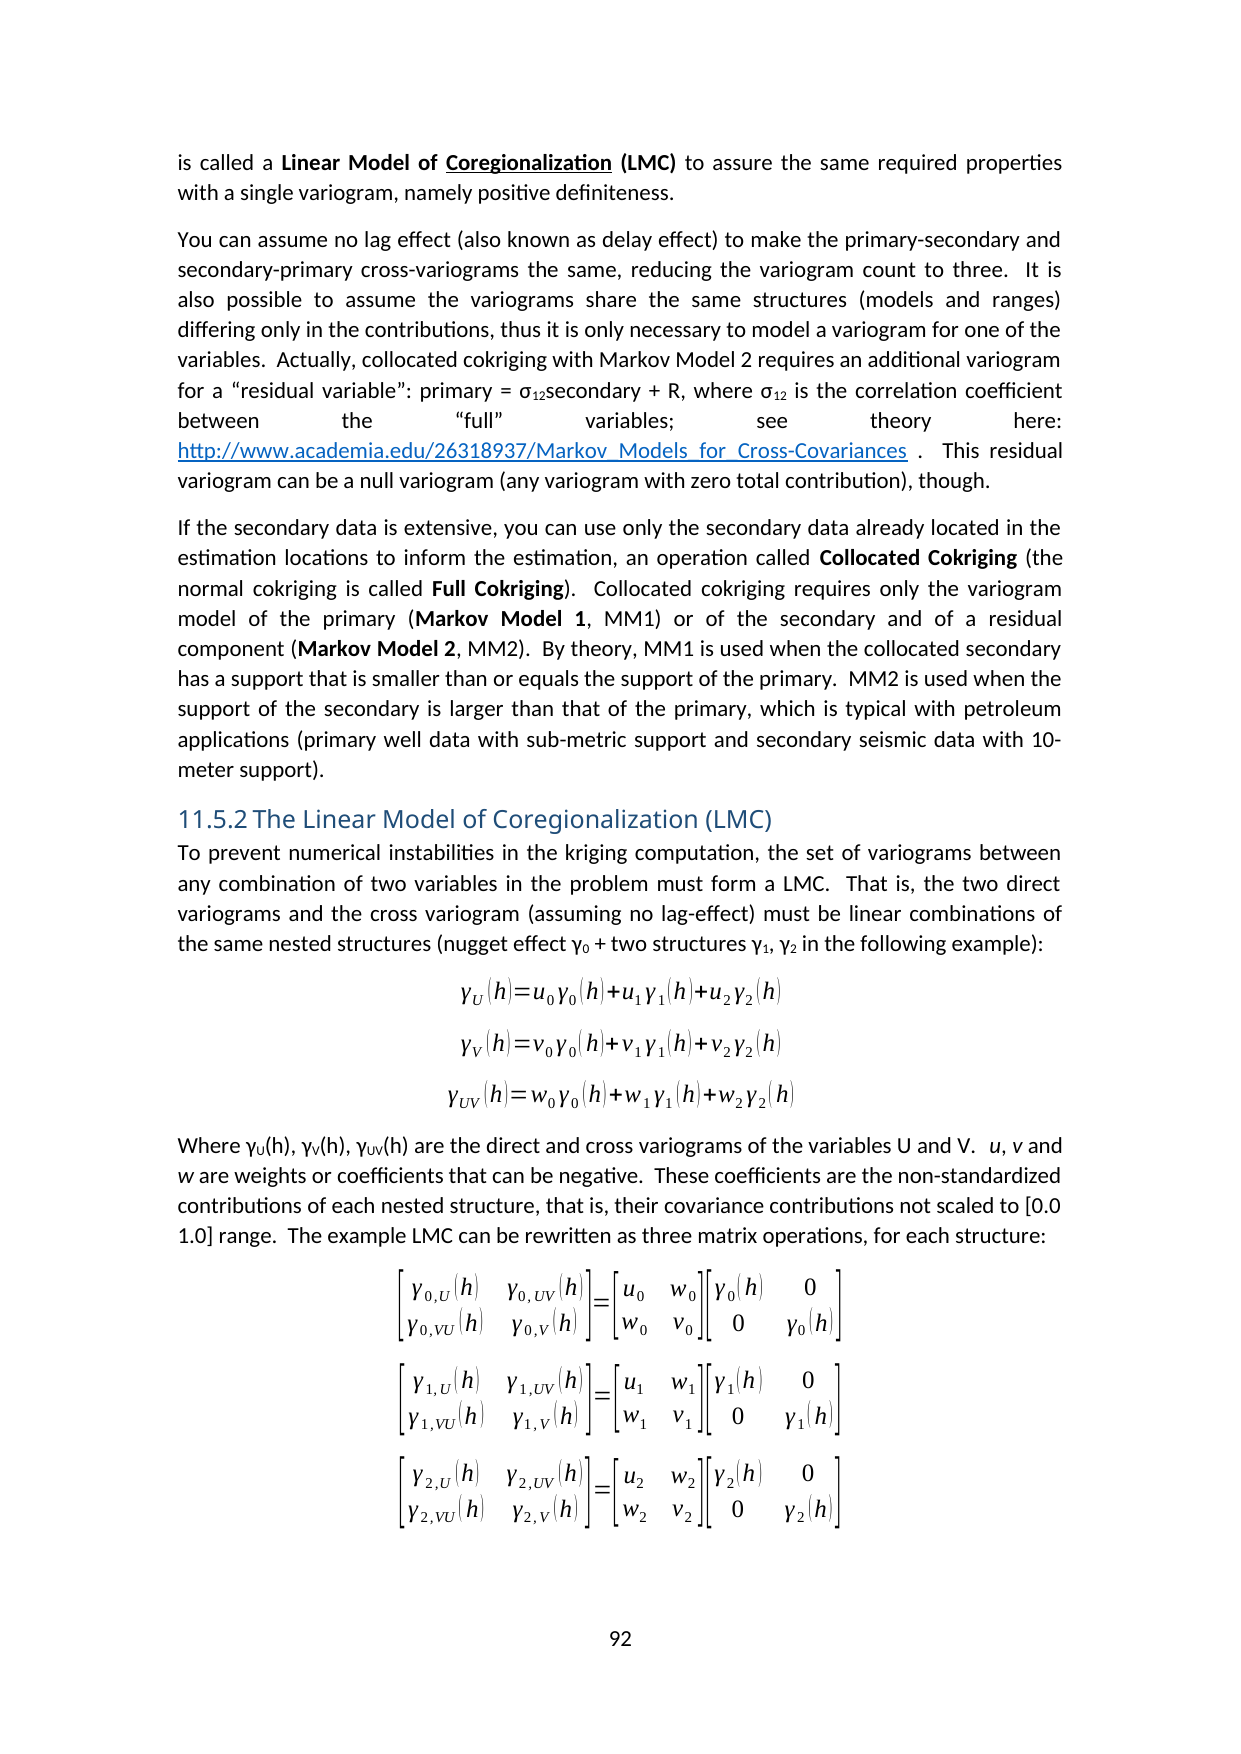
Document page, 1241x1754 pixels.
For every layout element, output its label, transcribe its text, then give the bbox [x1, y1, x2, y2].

text Where γU(h), γV(h), γUV(h) are the direct and cross variograms of the variables U and V. u, v and w are weights or coefficients that can be negative. These coefficients are the non-standardized contributions of each nested structure, that is, their covariance contributions not scaled to [0.0 1.0] range. The example LMC can be rewritten as three matrix operations, for each structure: [177, 1131, 1063, 1250]
text If the secondary data is extensive, you can use only the secondary data already located in the estimation locations to inform the estimation, an operation called Collocated Cokriging (the normal cokriging is called Full Cokriging). Collocated cokriging requires only the variogram model of the primary (Markov Model 1, MM1) or of the secondary and of a residual component (Markov Model 2, MM2). By theory, MM1 is used when the collocated secondary has a support that is smaller than or equals the support of the primary. MM2 is used when the support of the secondary is larger than that of the primary, which is typical with petroleum applications (primary well data with sub-metric support and secondary seismic data with 10-meter support). [177, 513, 1063, 783]
text You can assume no lag effect (also known as delay effect) to make the primary-secondary and secondary-primary cross-variograms the same, reducing the variogram count to three. It is also possible to assume the variograms share the same structures (models and ranges) differing only in the contributions, thus it is only necessary to model a variogram for one of the variables. Actually, collocated cokriging with Markov Model 2 requires an additional variogram for a “residual variable”: primary = σ12secondary + R, where σ12 is the correlation coefficient between the “full” variables; see theory here: http://www.academia.edu/26318937/Markov_Models_for_Cross-Covariances . This residual variogram can be a null variogram (any variogram with zero total contribution), though. [177, 225, 1063, 494]
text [177, 148, 1063, 206]
subtitle The Linear Model of Coregionalization (LMC) [177, 802, 1063, 836]
text To prevent numerical instabilities in the kriging computation, the set of variograms between any combination of two variables in the problem must form a LMC. That is, the two direct variograms and the cross variogram (assuming no lag-effect) must be linear combinations of the same nested structures (nugget effect γ0 + two structures γ1, γ2 in the following example): [177, 838, 1063, 957]
